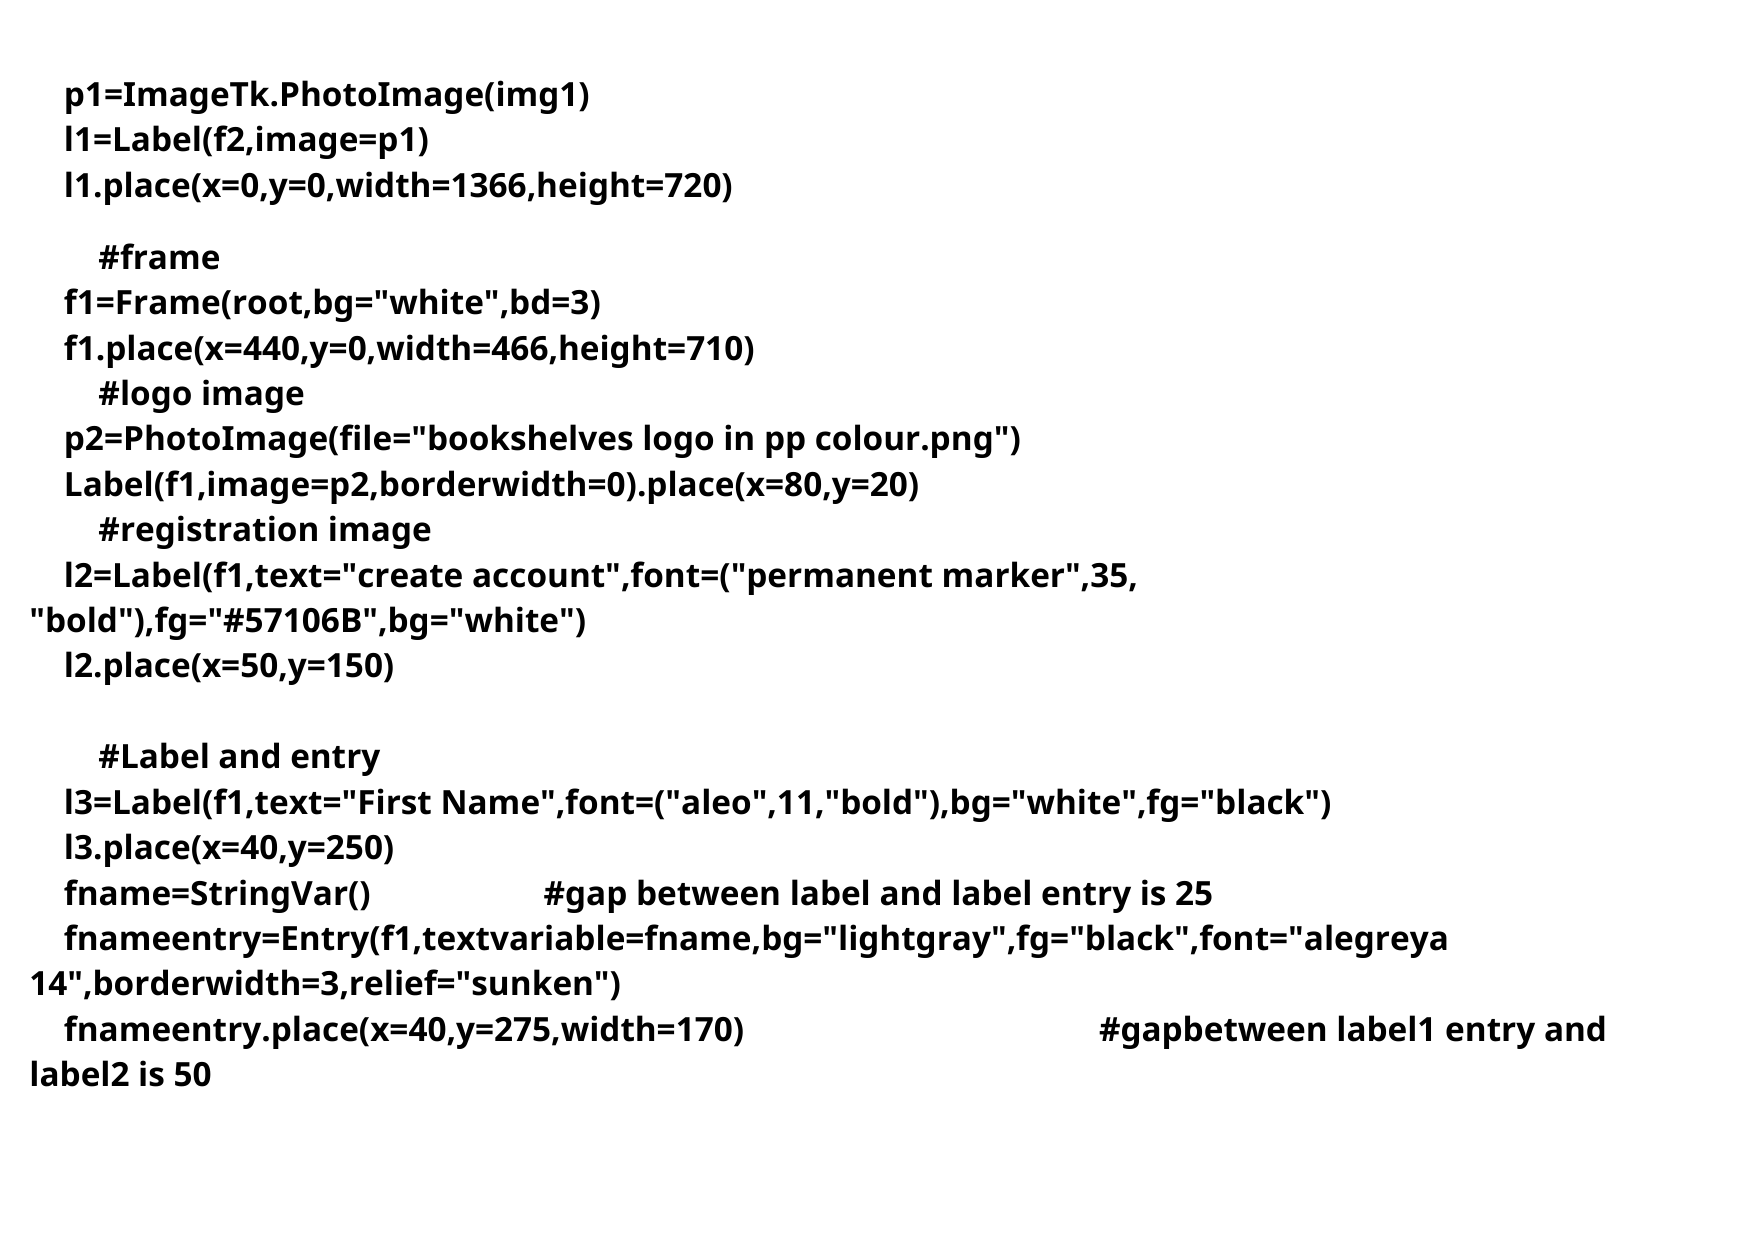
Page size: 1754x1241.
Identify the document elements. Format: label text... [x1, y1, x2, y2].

text fnameentry=Entry(f1,textvariable=fname,bg="lightgray",fg="black",font="alegreya 14",borderwidth=3,relief="sunken") [29, 915, 1643, 1006]
text #registration image [29, 506, 1643, 551]
text #frame [29, 233, 1643, 279]
text #Label and entry [29, 733, 1643, 778]
text l1.place(x=0,y=0,width=1366,height=720) [29, 162, 1643, 207]
text p1=ImageTk.PhotoImage(img1) [29, 71, 1643, 116]
text fname=StringVar() #gap between label and label entry is 25 [29, 869, 1643, 915]
text f1.place(x=440,y=0,width=466,height=710) [29, 324, 1643, 370]
text fnameentry.place(x=40,y=275,width=170) #gapbetween label1 entry and label2 is 50 [29, 1006, 1643, 1096]
text Label(f1,image=p2,borderwidth=0).place(x=80,y=20) [29, 461, 1643, 506]
text l2.place(x=50,y=150) [29, 642, 1643, 688]
text l3.place(x=40,y=250) [29, 824, 1643, 869]
text l3=Label(f1,text="First Name",font=("aleo",11,"bold"),bg="white",fg="black") [29, 778, 1643, 824]
text l2=Label(f1,text="create account",font=("permanent marker",35, "bold"),fg="#57106B",bg="white") [29, 551, 1643, 642]
text l1=Label(f2,image=p1) [29, 116, 1643, 162]
text f1=Frame(root,bg="white",bd=3) [29, 279, 1643, 324]
text p2=PhotoImage(file="bookshelves logo in pp colour.png") [29, 415, 1643, 461]
text #logo image [29, 370, 1643, 415]
